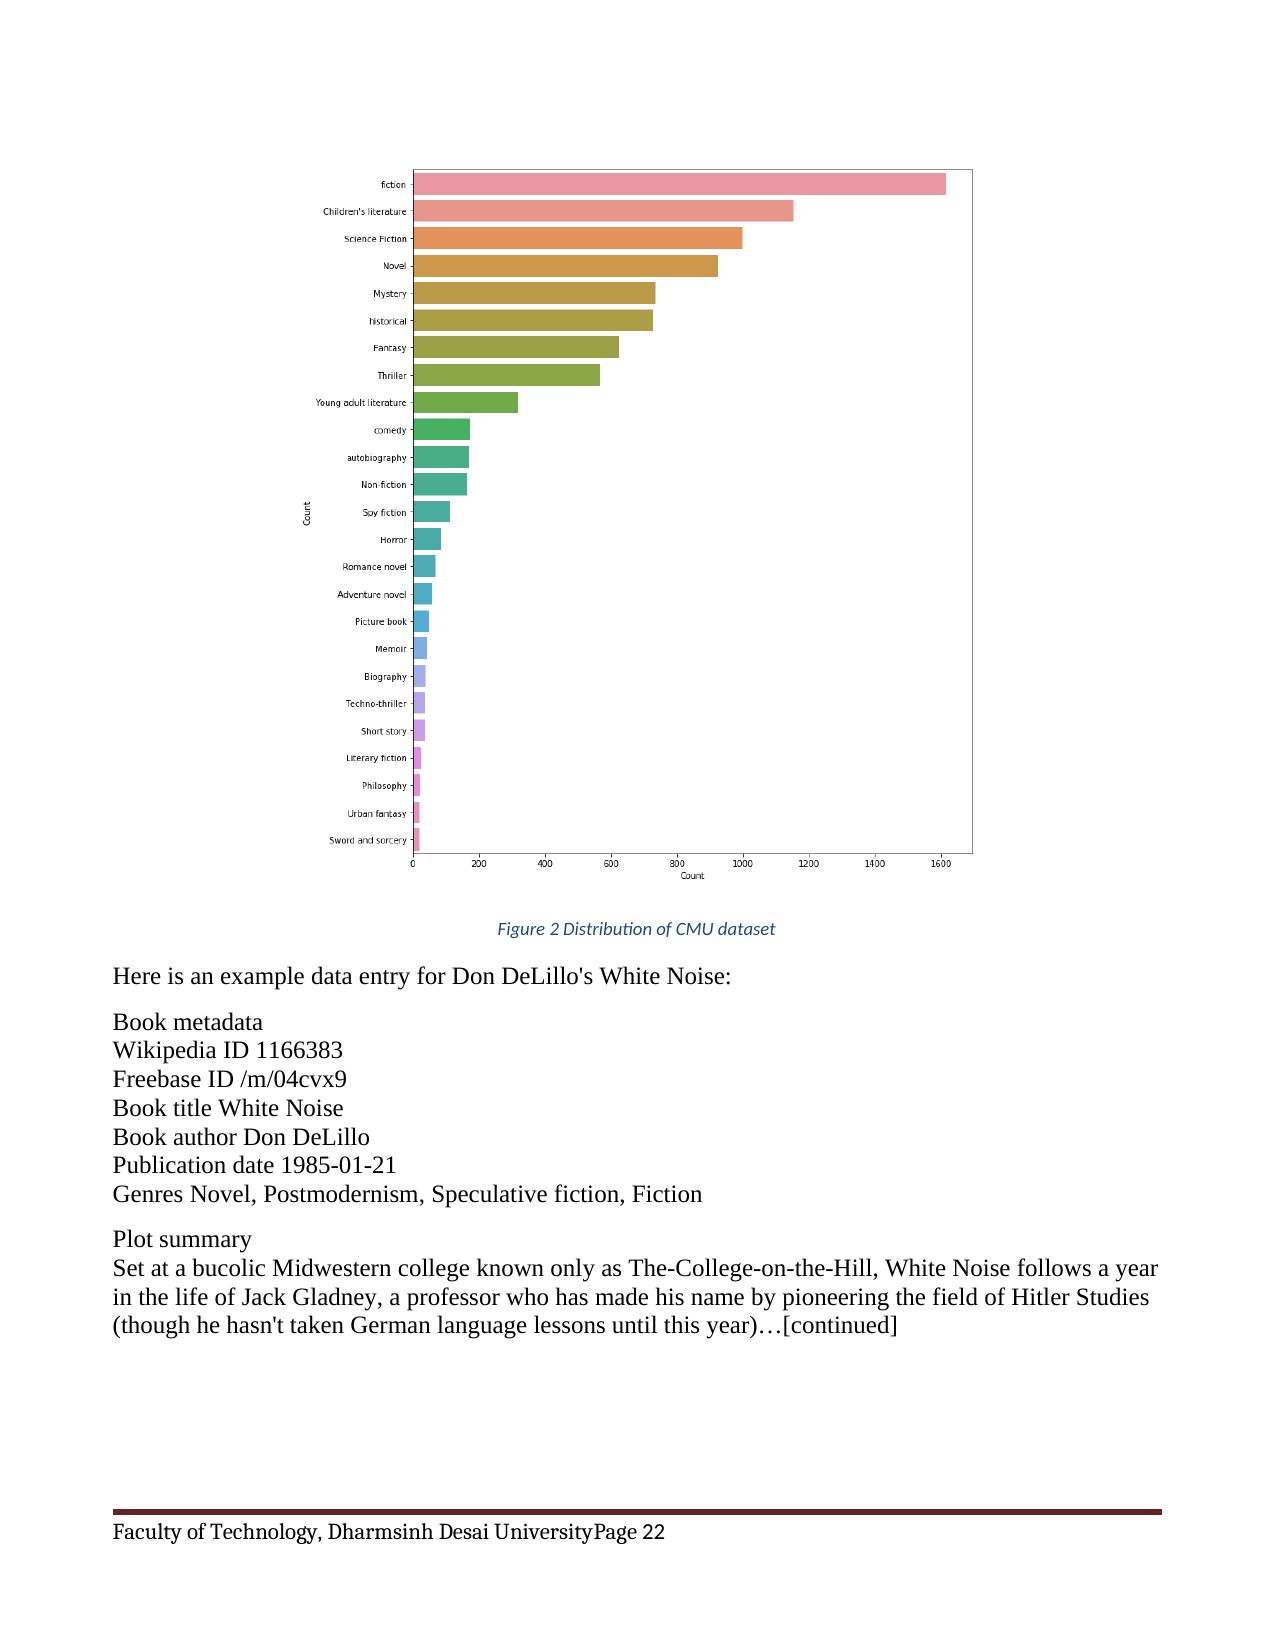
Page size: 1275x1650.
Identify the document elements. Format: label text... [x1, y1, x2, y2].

picture [298, 165, 977, 884]
text Plot summary Set at a bucolic Midwestern college known only as The-College-on-the-Hill, White Noise follows a year in the life of Jack Gladney, a professor who has made his name by pioneering the field of Hitler Studies (though he hasn't taken German language lessons until this year)…[continued] [112, 1224, 1162, 1339]
text Here is an example data entry for Don DeLillo's White Noise: [112, 961, 1162, 990]
text Book metadata Wikipedia ID 1166383 Freebase ID /m/04cvx9 Book title White Noise Book author Don DeLillo Publication date 1985-01-21 Genres Novel, Postmodernism, Speculative fiction, Fiction [112, 1007, 1162, 1208]
